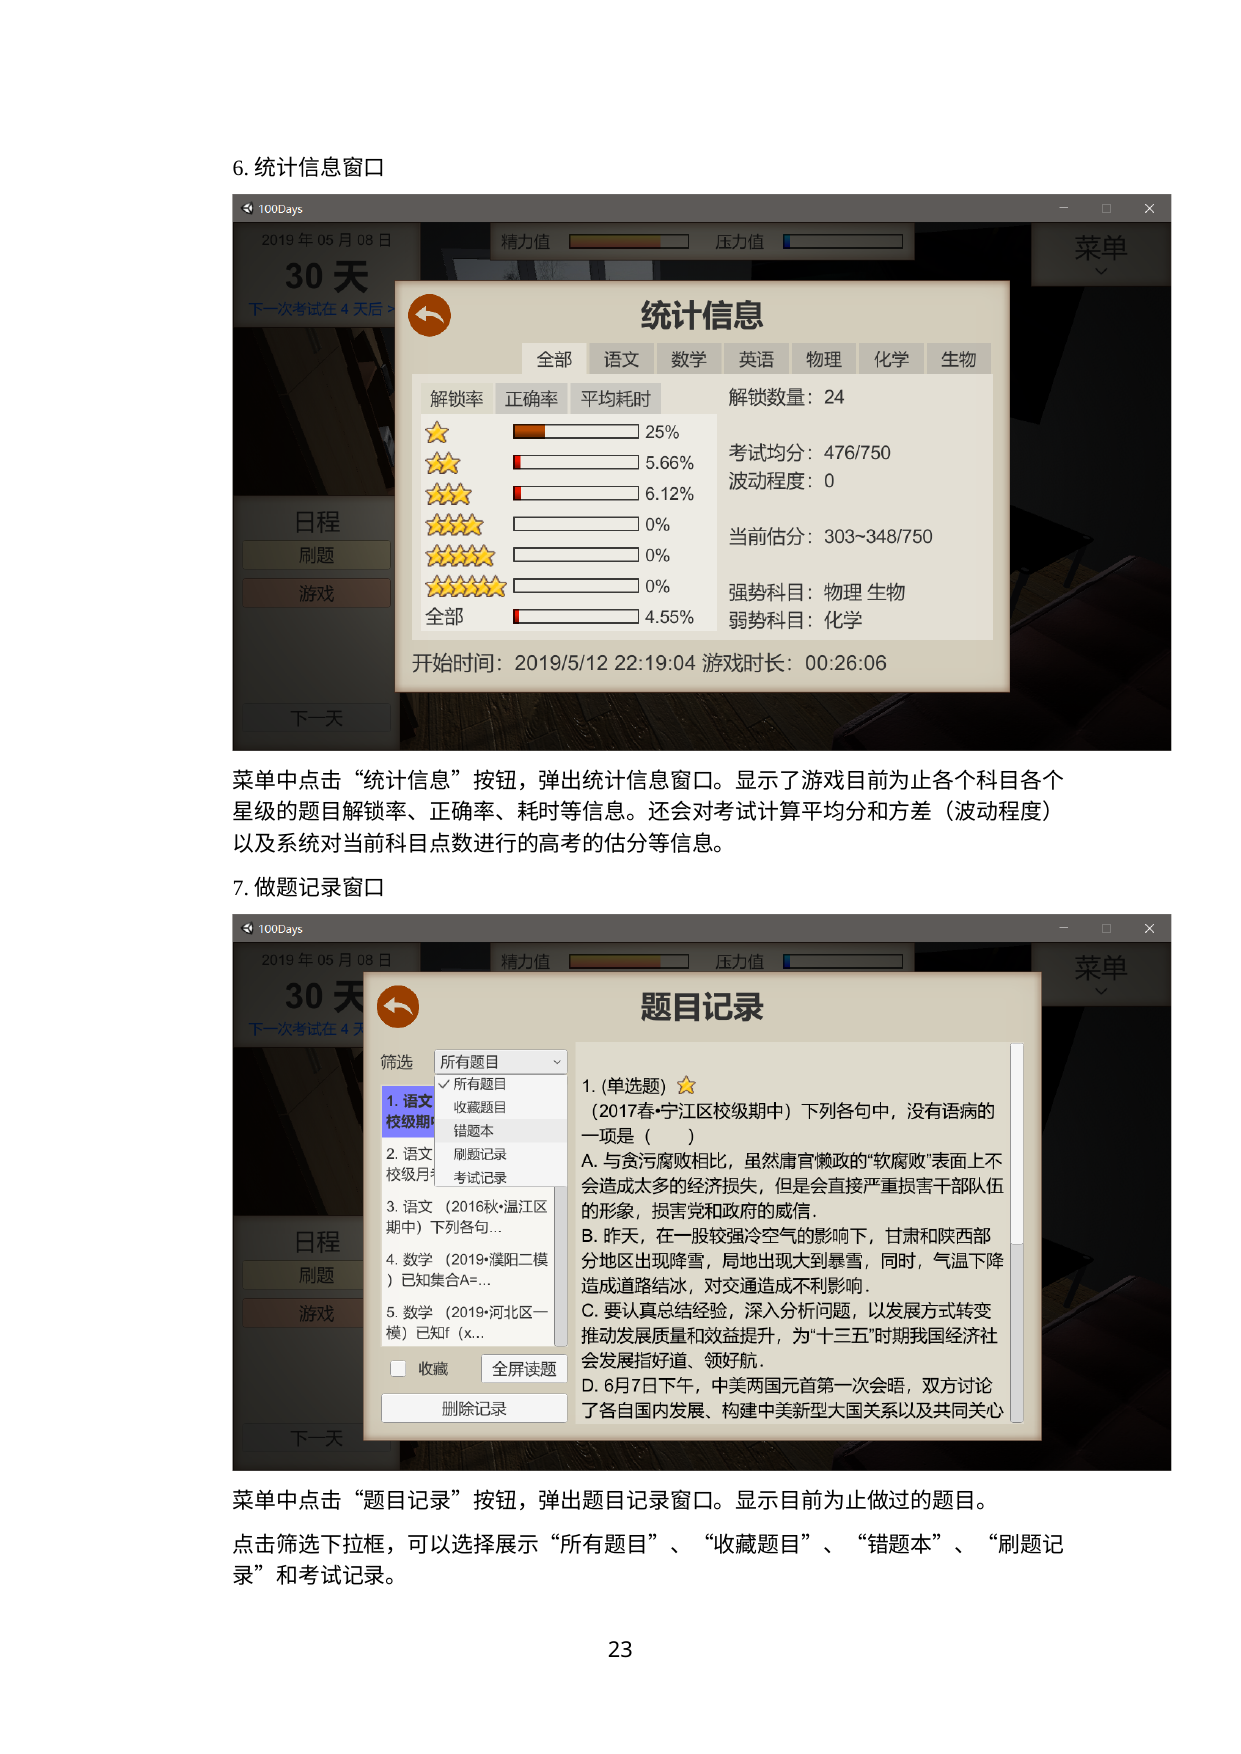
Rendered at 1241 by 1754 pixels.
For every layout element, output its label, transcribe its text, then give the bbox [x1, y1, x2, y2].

picture [232, 194, 1172, 751]
list 点击筛选下拉框，可以选择展示“所有题目”、“收藏题目”、“错题本”、“刷题记录”和考试记录。 [232, 1527, 1083, 1590]
list 做题记录窗口 [157, 870, 1083, 902]
list 统计信息窗口 [157, 150, 1083, 182]
list 菜单中点击“题目记录”按钮，弹出题目记录窗口。显示目前为止做过的题目。 [232, 1483, 1083, 1514]
picture [232, 914, 1172, 1471]
list 菜单中点击“统计信息”按钮，弹出统计信息窗口。显示了游戏目前为止各个科目各个星级的题目解锁率、正确率、耗时等信息。还会对考试计算平均分和方差（波动程度）以及系统对当前科目点数进行的高考的估分等信息。 [232, 763, 1083, 858]
